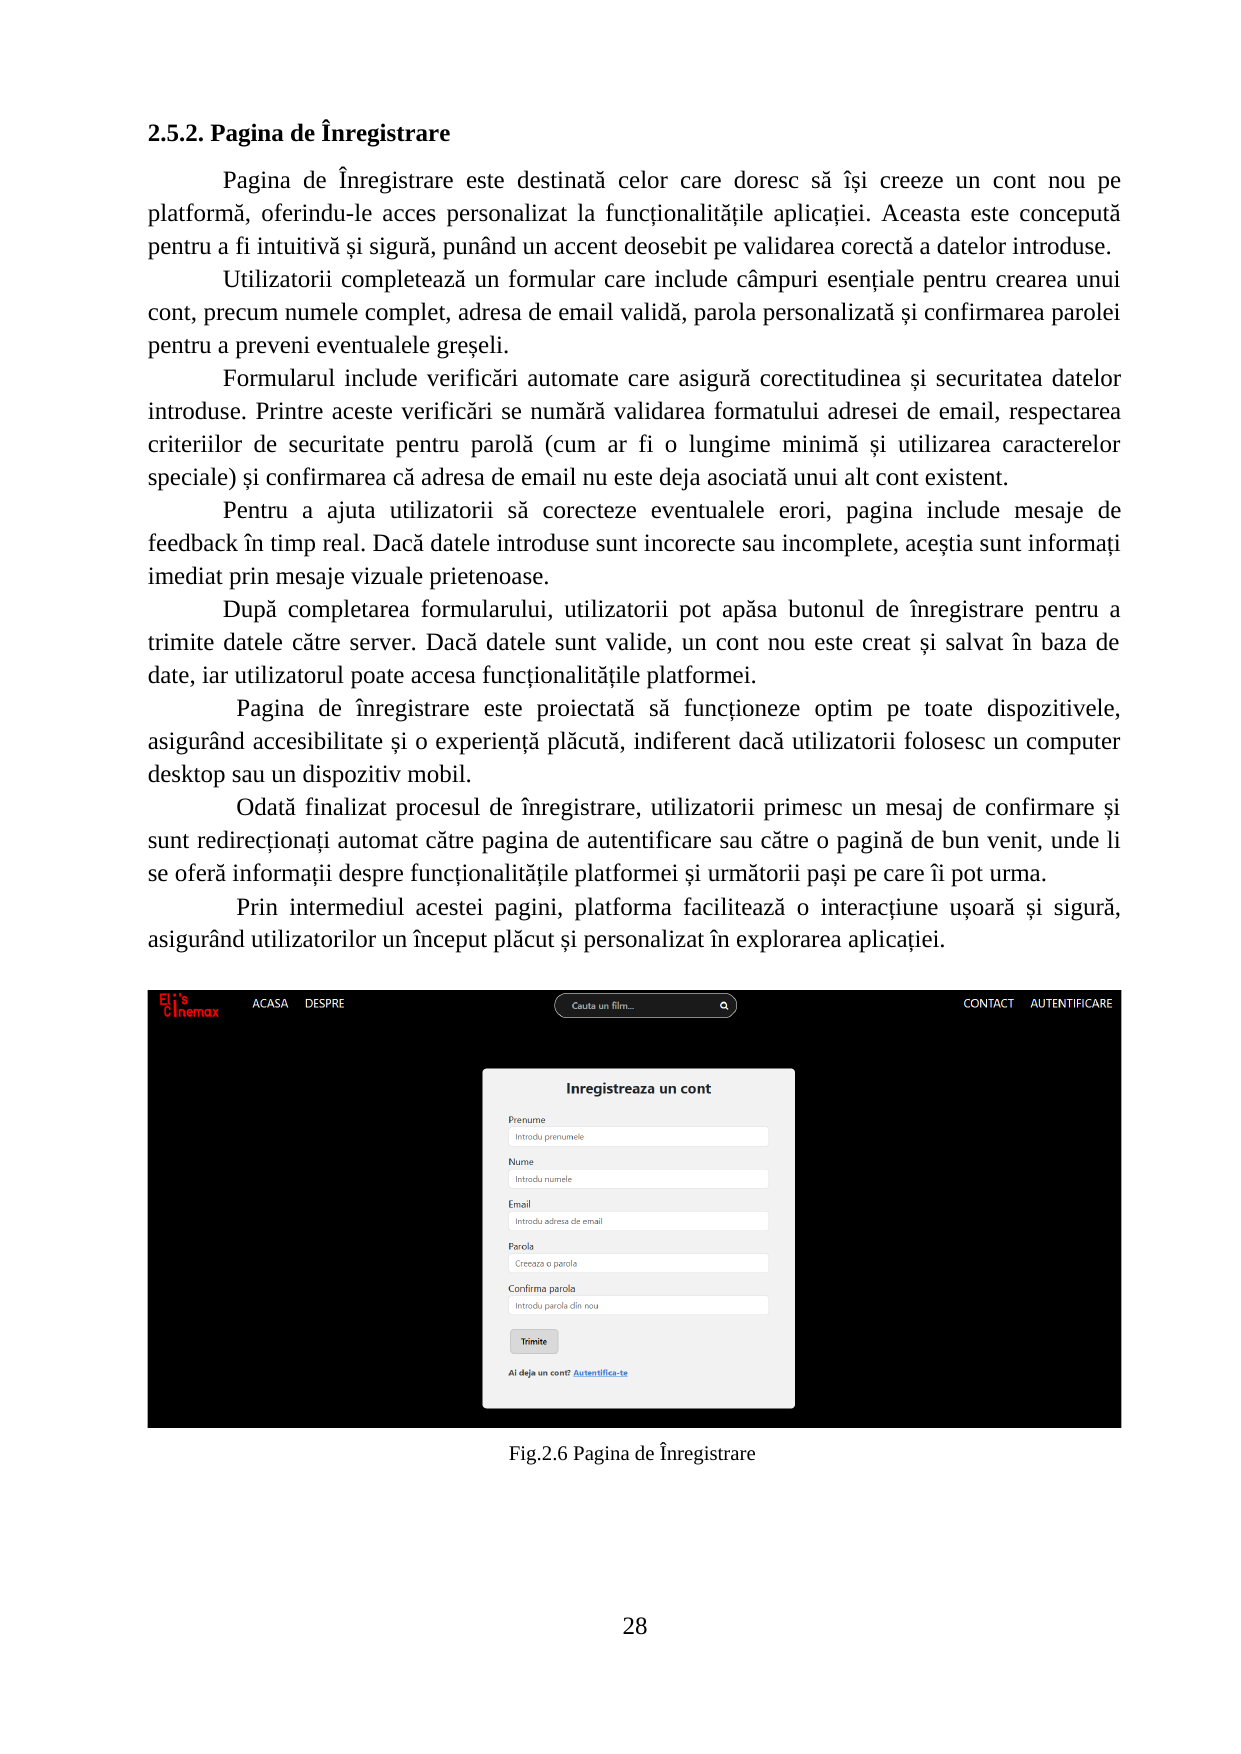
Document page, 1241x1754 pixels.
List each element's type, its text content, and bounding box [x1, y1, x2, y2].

text Pagina de înregistrare este proiectată să funcționeze optim pe toate dispozitivele, asigurând accesibilitate și o experiență plăcută, indiferent dacă utilizatorii folosesc un computer desktop sau un dispozitiv mobil. [148, 693, 1122, 788]
text Odată finalizat procesul de înregistrare, utilizatorii primesc un mesaj de confirmare și sunt redirecționați automat către pagina de autentificare sau către o pagină de bun venit, unde li se oferă informații despre funcționalitățile platformei și următorii pași pe care îi pot urma. [148, 792, 1122, 887]
text După completarea formularului, utilizatorii pot apăsa butonul de înregistrare pentru a trimite datele către server. Dacă datele sunt valide, un cont nou este creat și salvat în baza de date, iar utilizatorul poate accesa funcționalitățile platformei. [148, 594, 1122, 689]
subtitle 2.5.2. Pagina de Înregistrare [148, 118, 1122, 147]
picture [147, 990, 1122, 1428]
text Prin intermediul acestei pagini, platforma facilitează o interacțiune ușoară și sigură, asigurând utilizatorilor un început plăcut și personalizat în explorarea aplicației. [148, 892, 1122, 953]
text Pentru a ajuta utilizatorii să corecteze eventualele erori, pagina include mesaje de feedback în timp real. Dacă datele introduse sunt incorecte sau incomplete, aceștia sunt informați imediat prin mesaje vizuale prietenoase. [148, 495, 1122, 590]
text Utilizatorii completează un formular care include câmpuri esențiale pentru crearea unui cont, precum numele complet, adresa de email validă, parola personalizată și confirmarea parolei pentru a preveni eventualele greșeli. [148, 264, 1122, 359]
text Formularul include verificări automate care asigură corectitudinea și securitatea datelor introduse. Printre aceste verificări se numără validarea formatului adresei de email, respectarea criteriilor de securitate pentru parolă (cum ar fi o lungime minimă și utilizarea caracterelor speciale) și confirmarea că adresa de email nu este deja asociată unui alt cont existent. [148, 363, 1122, 491]
text Pagina de Înregistrare este destinată celor care doresc să își creeze un cont nou pe platformă, oferindu-le acces personalizat la funcționalitățile aplicației. Aceasta este concepută pentru a fi intuitivă și sigură, punând un accent deosebit pe validarea corectă a datelor introduse. [148, 165, 1122, 260]
